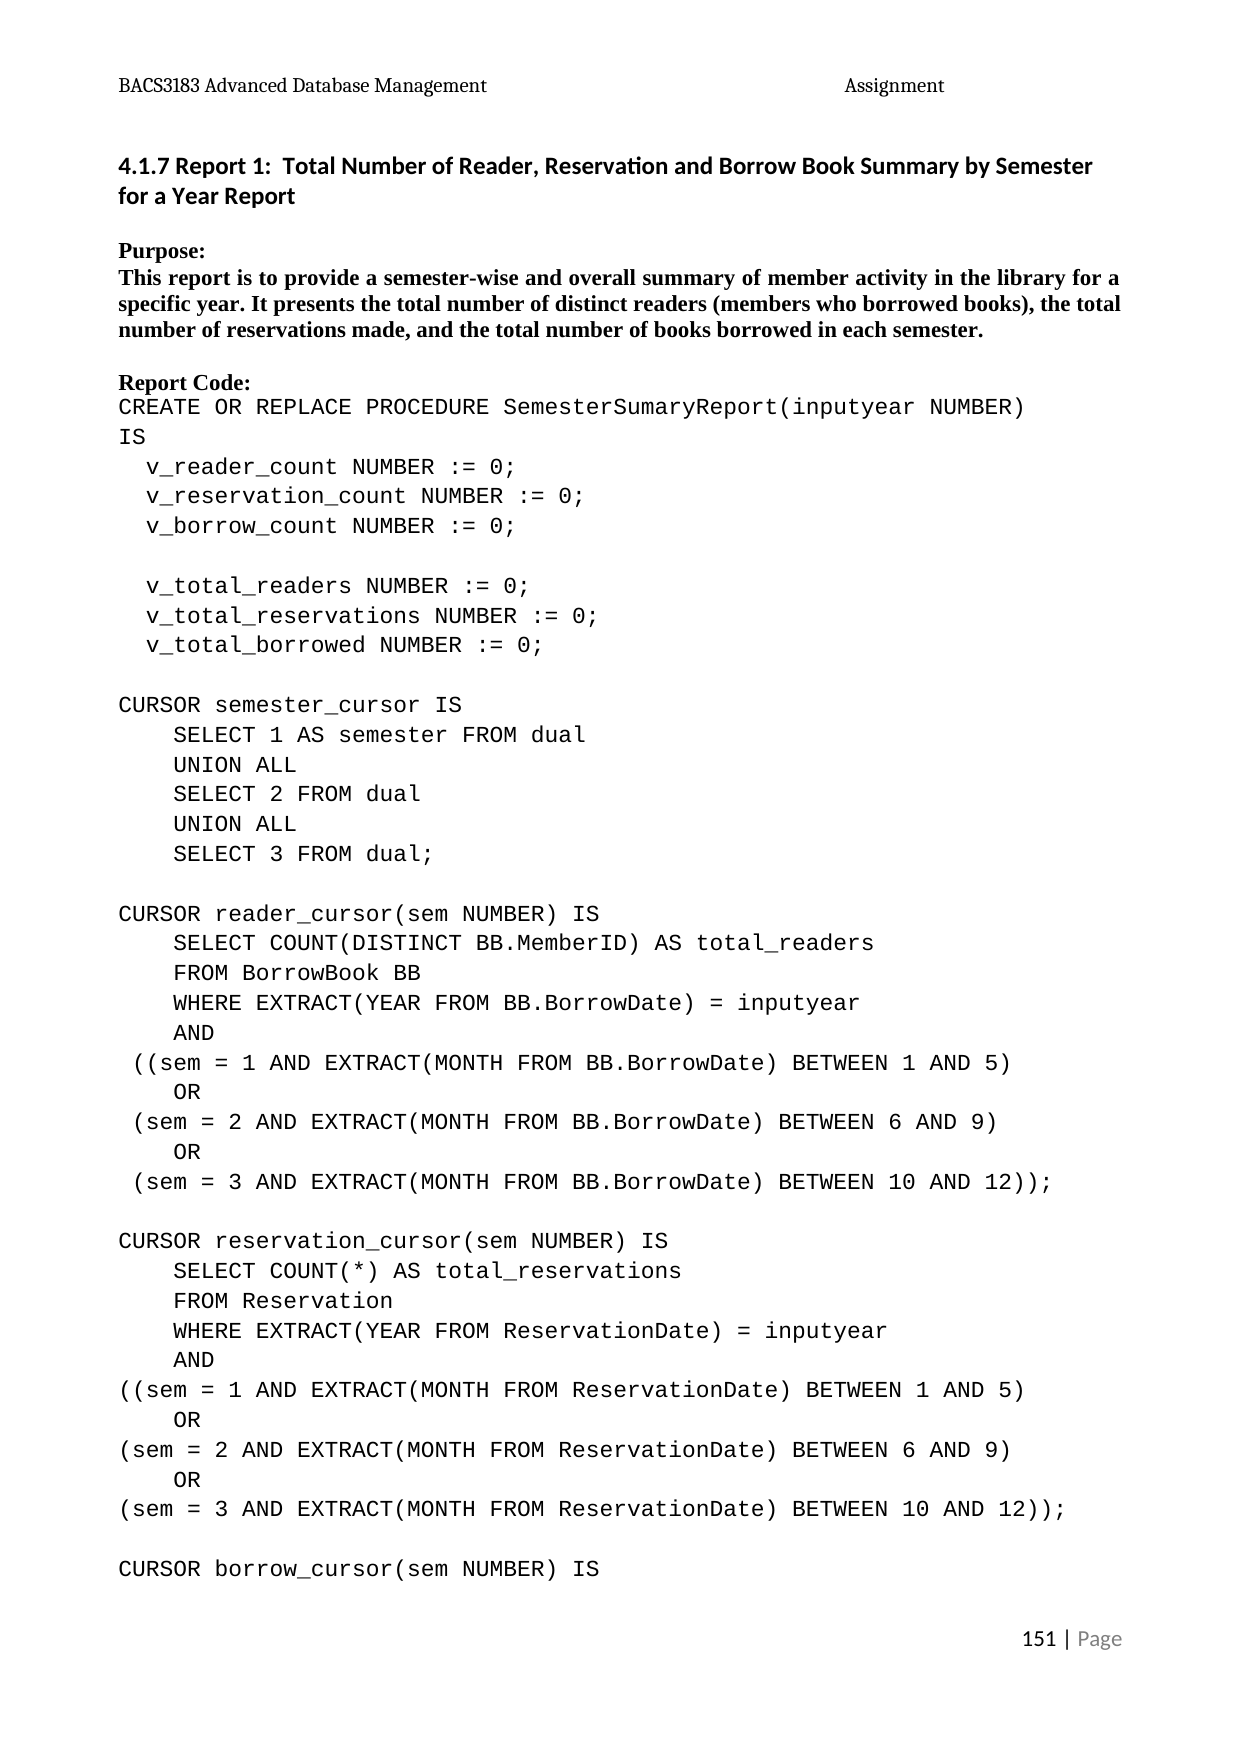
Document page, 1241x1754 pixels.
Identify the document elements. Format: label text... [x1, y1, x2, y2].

text SELECT 1 AS semester FROM dual [118, 723, 1122, 749]
text v_reader_count NUMBER := 0; [118, 455, 1122, 481]
text v_reservation_count NUMBER := 0; [118, 485, 1122, 511]
text CURSOR reader_cursor(sem NUMBER) IS [118, 902, 1122, 928]
text (sem = 2 AND EXTRACT(MONTH FROM BB.BorrowDate) BETWEEN 6 AND 9) [118, 1111, 1122, 1136]
text CURSOR semester_cursor IS [118, 693, 1122, 719]
text SELECT COUNT(DISTINCT BB.MemberID) AS total_readers [118, 932, 1122, 958]
text ((sem = 1 AND EXTRACT(MONTH FROM ReservationDate) BETWEEN 1 AND 5) [118, 1379, 1122, 1404]
text OR [118, 1140, 1122, 1166]
text CURSOR borrow_cursor(sem NUMBER) IS [118, 1557, 1122, 1583]
text FROM Reservation [118, 1289, 1122, 1315]
text OR [118, 1468, 1122, 1494]
text v_total_borrowed NUMBER := 0; [118, 634, 1122, 660]
text AND [118, 1021, 1122, 1047]
text SELECT 3 FROM dual; [118, 842, 1122, 868]
text UNION ALL [118, 813, 1122, 838]
text (sem = 3 AND EXTRACT(MONTH FROM ReservationDate) BETWEEN 10 AND 12)); [118, 1498, 1122, 1524]
text AND [118, 1349, 1122, 1375]
text Purpose: [118, 237, 1122, 264]
text CREATE OR REPLACE PROCEDURE SemesterSumaryReport(inputyear NUMBER) [118, 396, 1122, 421]
text CURSOR reservation_cursor(sem NUMBER) IS [118, 1230, 1122, 1256]
text WHERE EXTRACT(YEAR FROM BB.BorrowDate) = inputyear [118, 991, 1122, 1017]
text v_total_readers NUMBER := 0; [118, 574, 1122, 600]
text OR [118, 1408, 1122, 1434]
text v_total_reservations NUMBER := 0; [118, 604, 1122, 630]
text UNION ALL [118, 753, 1122, 779]
text v_borrow_count NUMBER := 0; [118, 515, 1122, 541]
text IS [118, 425, 1122, 451]
text FROM BorrowBook BB [118, 962, 1122, 987]
text SELECT COUNT(*) AS total_reservations [118, 1259, 1122, 1285]
text Report Code: [118, 369, 1122, 396]
text SELECT 2 FROM dual [118, 783, 1122, 809]
text (sem = 2 AND EXTRACT(MONTH FROM ReservationDate) BETWEEN 6 AND 9) [118, 1438, 1122, 1464]
text WHERE EXTRACT(YEAR FROM ReservationDate) = inputyear [118, 1319, 1122, 1345]
text OR [118, 1081, 1122, 1107]
subtitle 4.1.7 Report 1: Total Number of Reader, Reservation and Borrow Book Summary by Semester for a Year Report [118, 150, 1122, 211]
text This report is to provide a semester-wise and overall summary of member activity in the library for a specific year. It presents the total number of distinct readers (members who borrowed books), the total number of reservations made, and the total number of books borrowed in each semester. [118, 264, 1122, 343]
text ((sem = 1 AND EXTRACT(MONTH FROM BB.BorrowDate) BETWEEN 1 AND 5) [118, 1051, 1122, 1077]
text (sem = 3 AND EXTRACT(MONTH FROM BB.BorrowDate) BETWEEN 10 AND 12)); [118, 1170, 1122, 1196]
